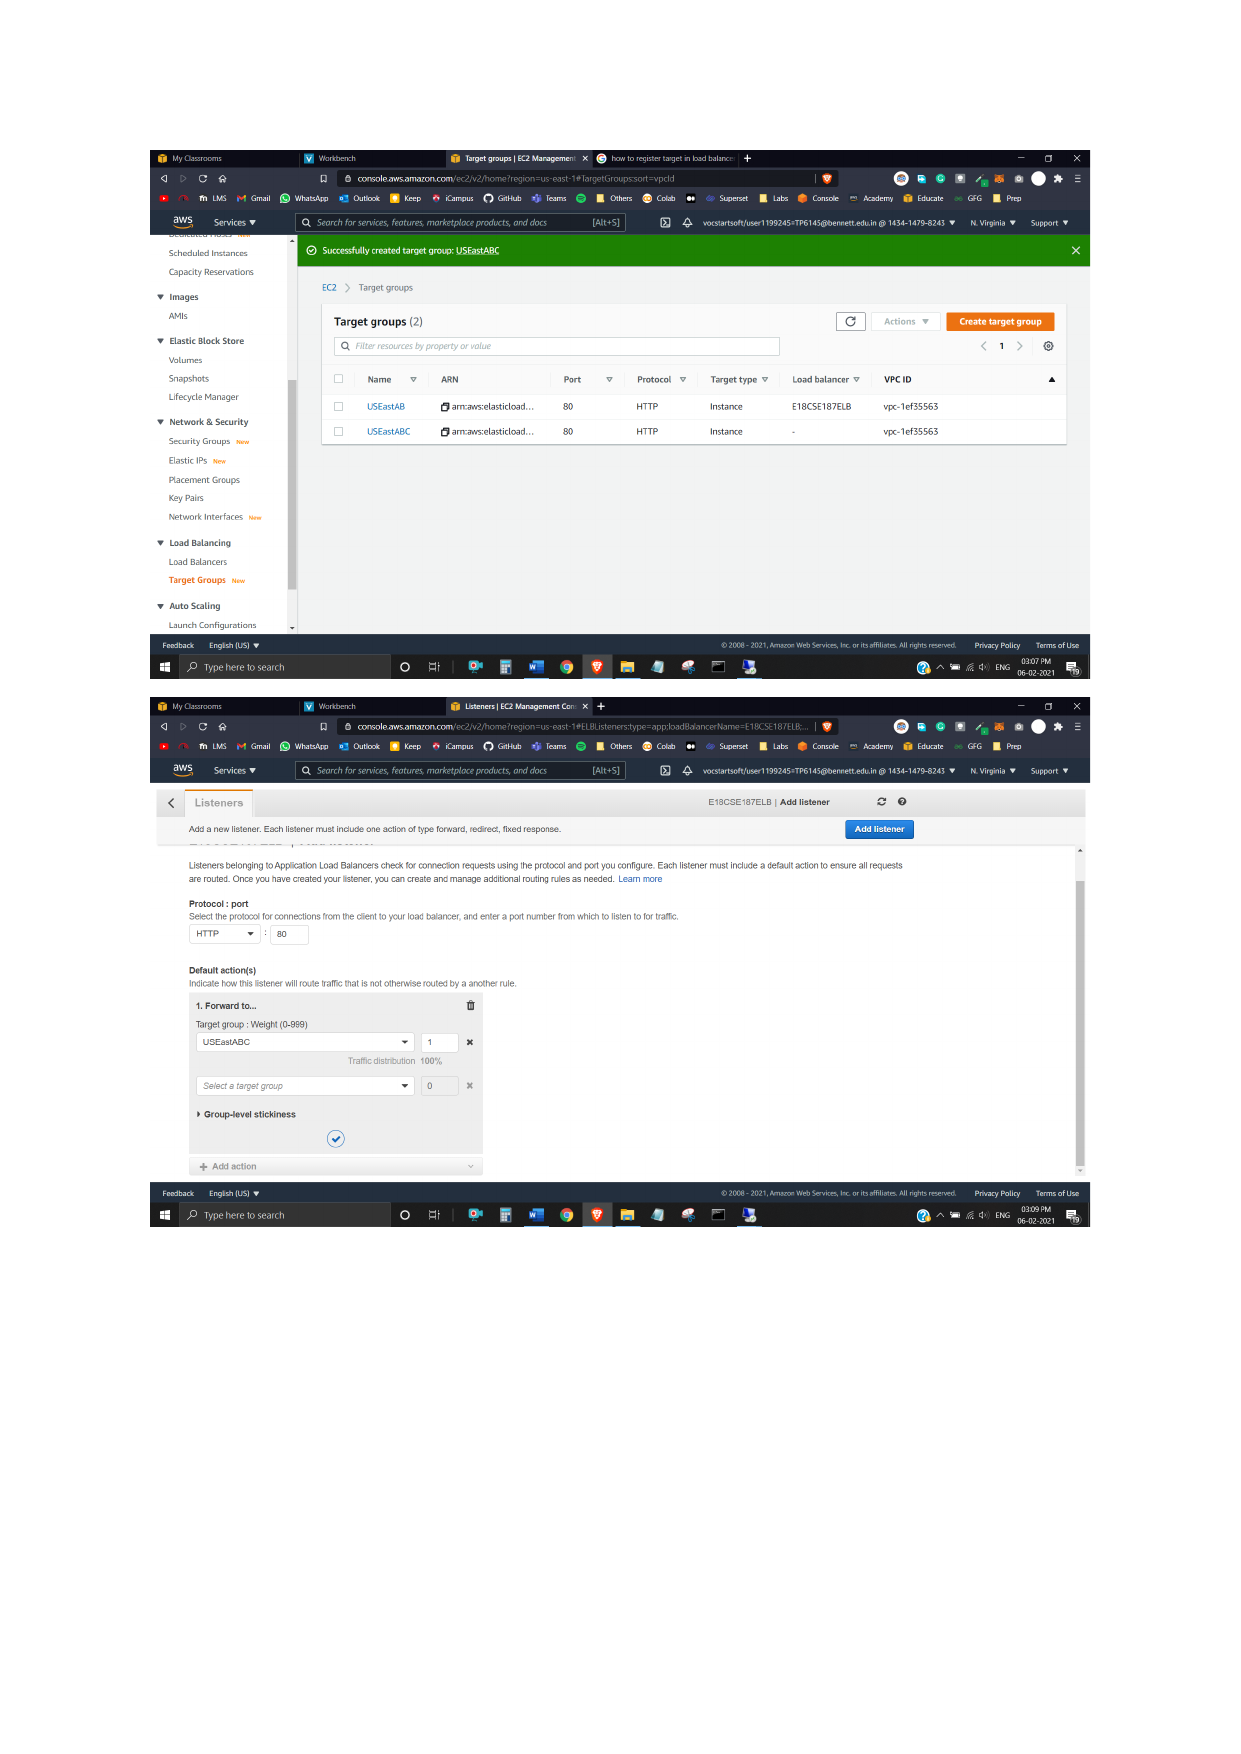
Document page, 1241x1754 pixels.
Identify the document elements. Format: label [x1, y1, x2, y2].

picture [150, 150, 1091, 679]
picture [150, 697, 1091, 1227]
